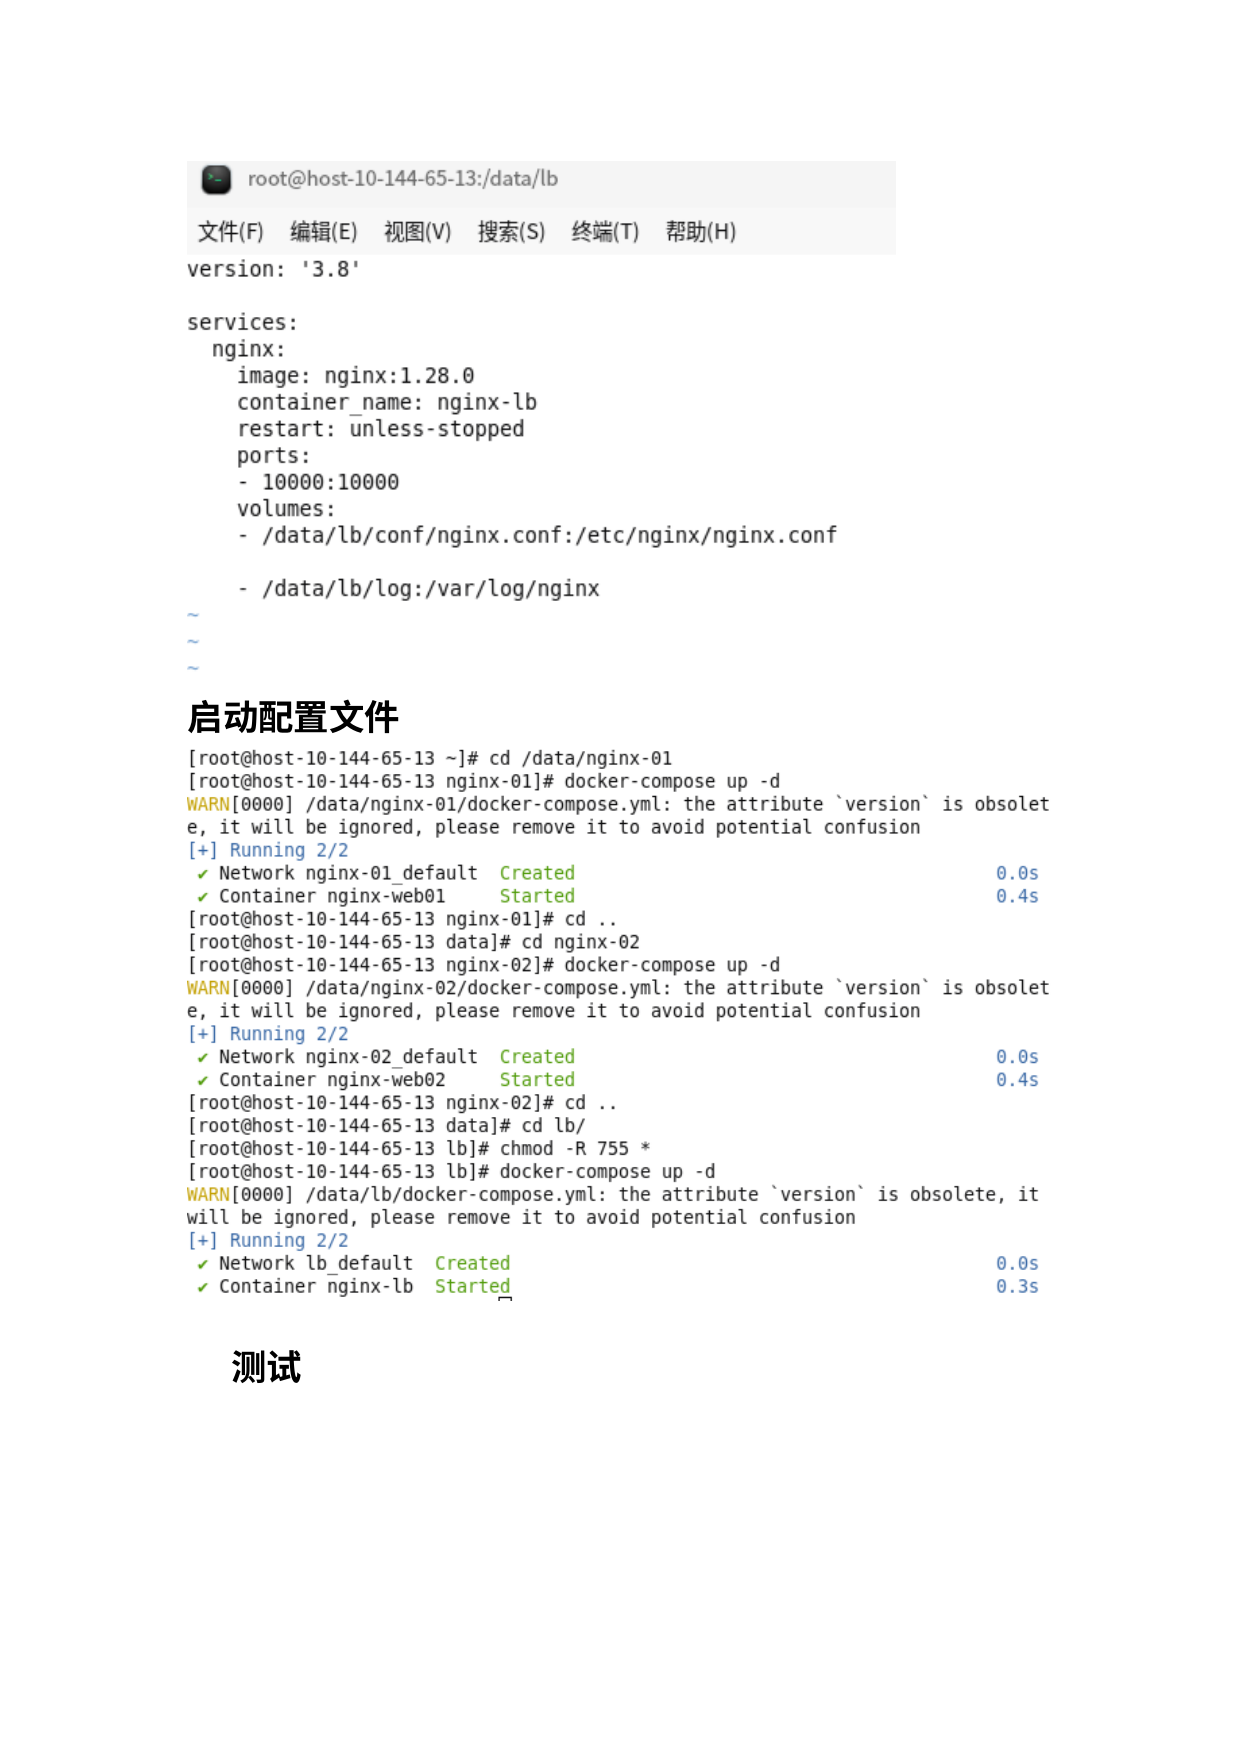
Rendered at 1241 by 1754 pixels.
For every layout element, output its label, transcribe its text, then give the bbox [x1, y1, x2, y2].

picture [187, 746, 1053, 1301]
list 测试 [187, 1332, 1053, 1397]
text 启动配置文件 [187, 682, 1053, 746]
picture [187, 161, 896, 673]
